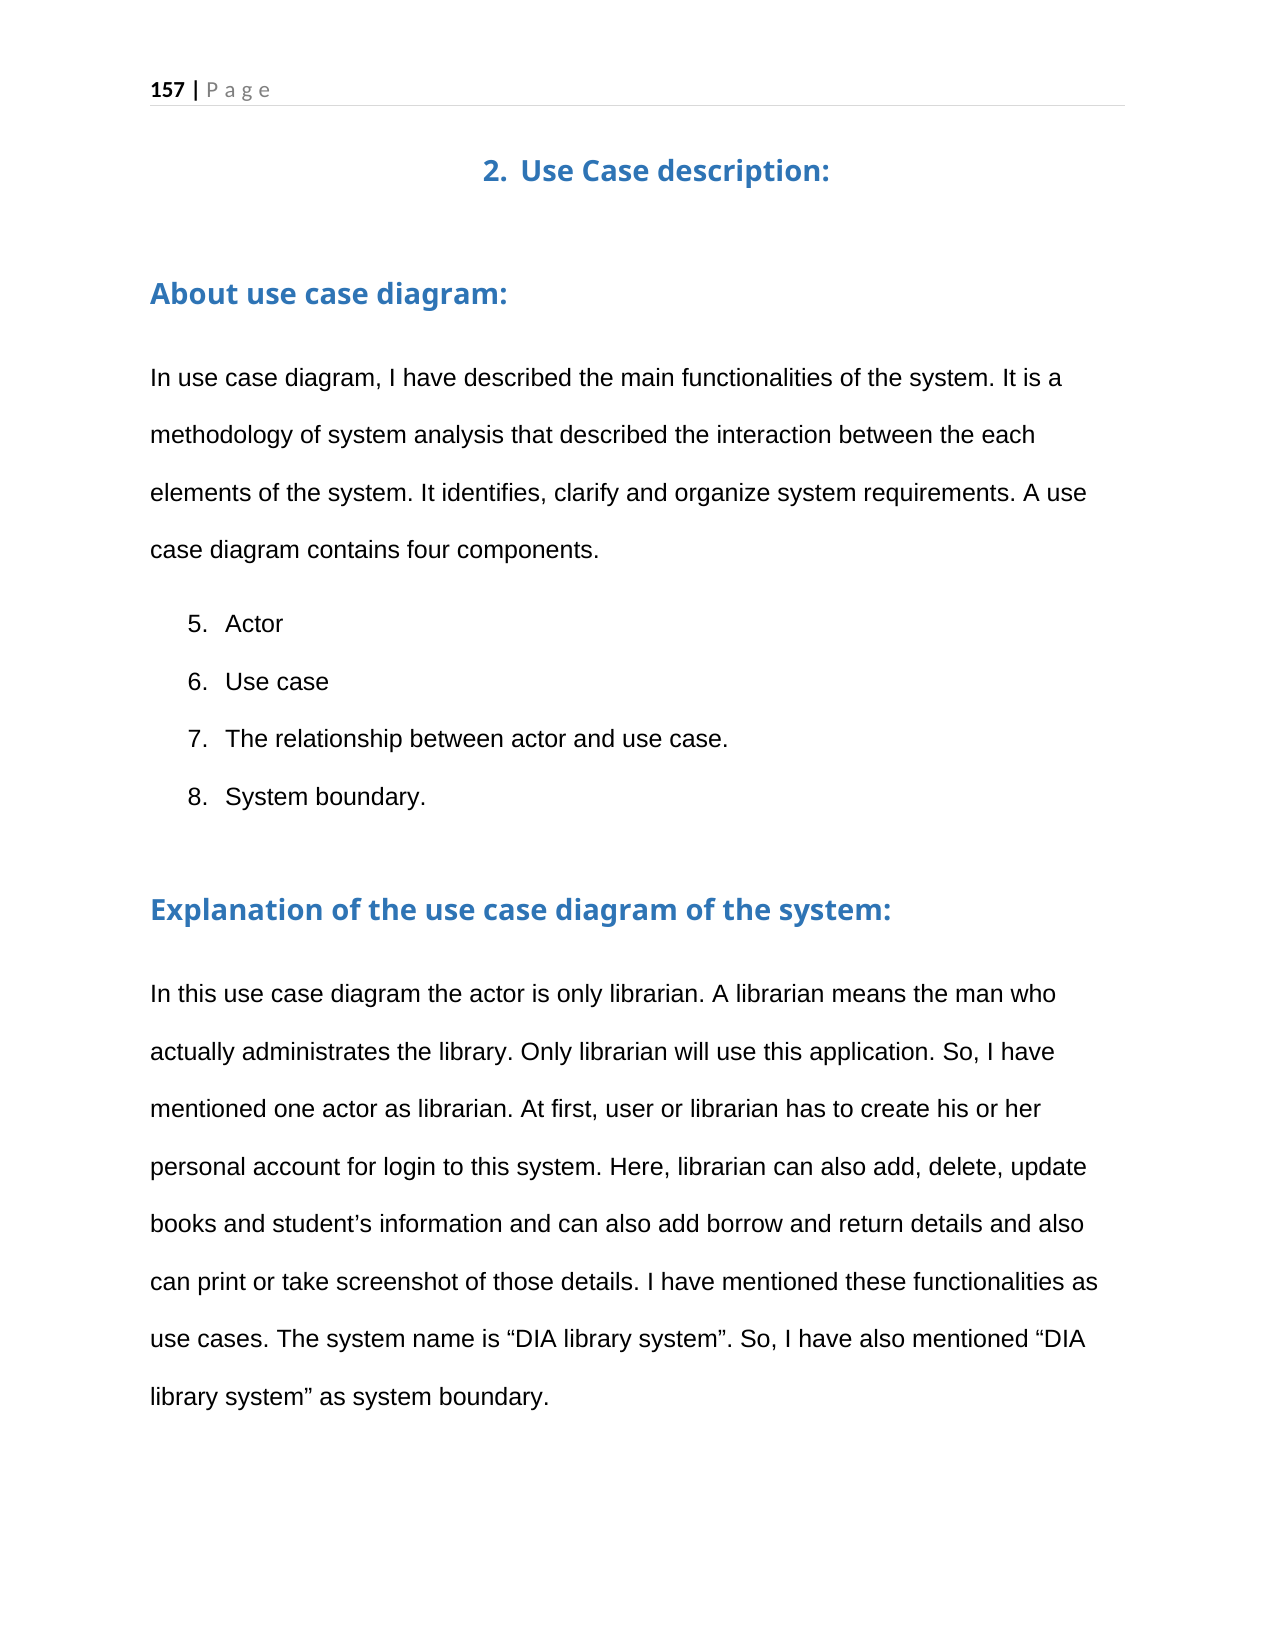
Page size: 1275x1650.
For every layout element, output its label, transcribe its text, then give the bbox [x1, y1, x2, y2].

text In this use case diagram the actor is only librarian. A librarian means the man who actually administrates the library. Only librarian will use this application. So, I have mentioned one actor as librarian. At first, user or librarian has to create his or her personal account for login to this system. Here, librarian can also add, delete, update books and student’s information and can also add borrow and return details and also can print or take screenshot of those details. I have mentioned these functionalities as use cases. The system name is “DIA library system”. So, I have also mentioned “DIA library system” as system boundary. [150, 979, 1125, 1410]
subtitle Explanation of the use case diagram of the system: [150, 889, 1125, 929]
list System boundary. [187, 782, 1125, 811]
list The relationship between actor and use case. [187, 724, 1125, 753]
text In use case diagram, I have described the main functionalities of the system. It is a methodology of system analysis that described the interaction between the each elements of the system. It identifies, clarify and organize system requirements. A use case diagram contains four components. [150, 363, 1125, 564]
list Use case [187, 667, 1125, 696]
subtitle About use case diagram: [150, 273, 1125, 313]
subtitle Use Case description: [187, 150, 1125, 190]
list Actor [187, 609, 1125, 638]
